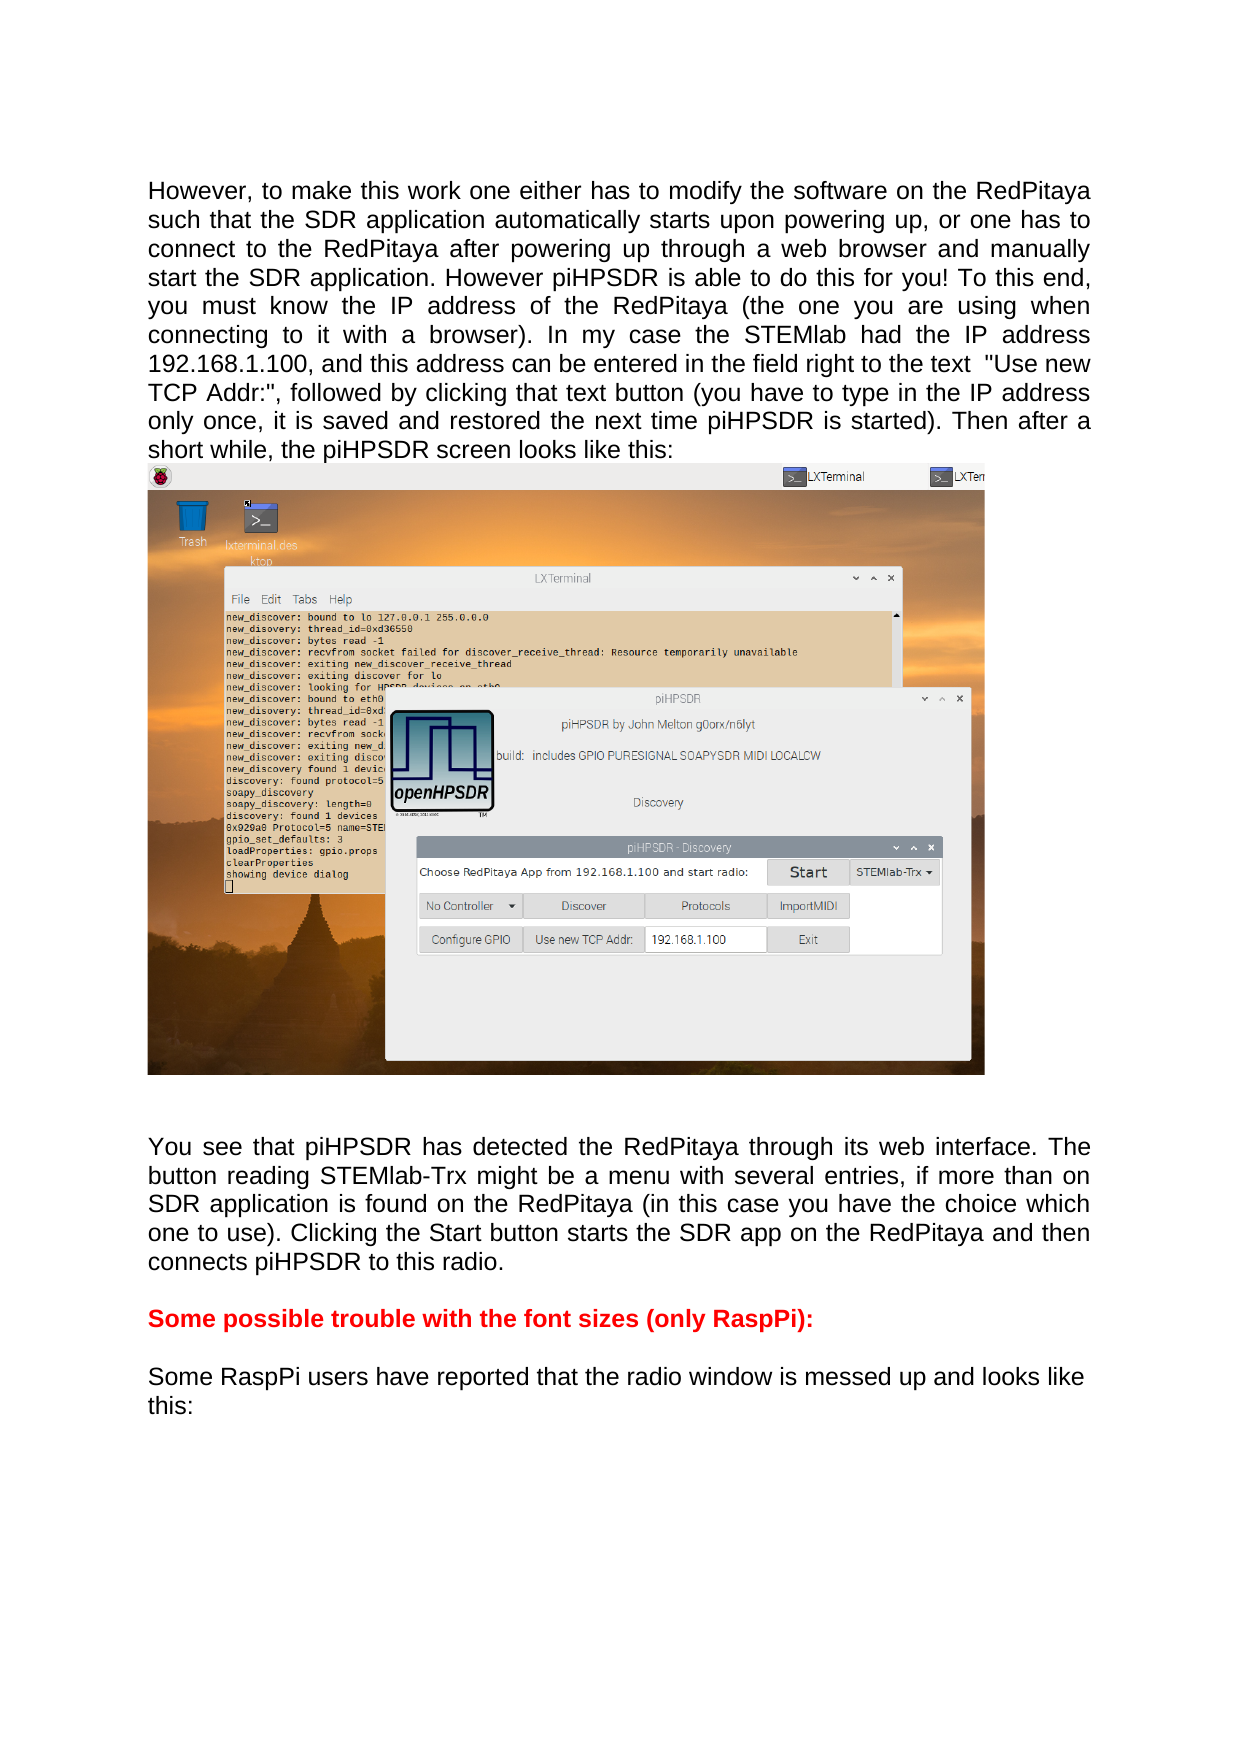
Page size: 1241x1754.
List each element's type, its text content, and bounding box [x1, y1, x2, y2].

text Some RaspPi users have reported that the radio window is messed up and looks like this: [148, 1362, 1093, 1419]
picture [147, 463, 985, 1075]
text You see that piHPSDR has detected the RedPitaya through its web interface. The button reading STEMlab-Trx might be a menu with several entries, if more than on SDR application is found on the RedPitaya (in this case you have the choice which one to use). Clicking the Start button starts the SDR app on the RedPitaya and then connects piHPSDR to this radio. [148, 1132, 1093, 1276]
text Some possible trouble with the font sizes (only RaspPi): [148, 1304, 1093, 1333]
text However, to make this work one either has to modify the software on the RedPitaya such that the SDR application automatically starts upon powering up, or one has to connect to the RedPitaya after powering up through a web browser and manually start the SDR application. However piHPSDR is able to do this for you! To this end, you must know the IP address of the RedPitaya (the one you are using when connecting to it with a browser). In my case the STEMlab had the IP address 192.168.1.100, and this address can be entered in the field right to the text "Use new TCP Addr:", followed by clicking that text button (you have to type in the IP address only once, it is saved and restored the next time piHPSDR is started). Then after a short while, the piHPSDR screen looks like this: [148, 176, 1093, 464]
